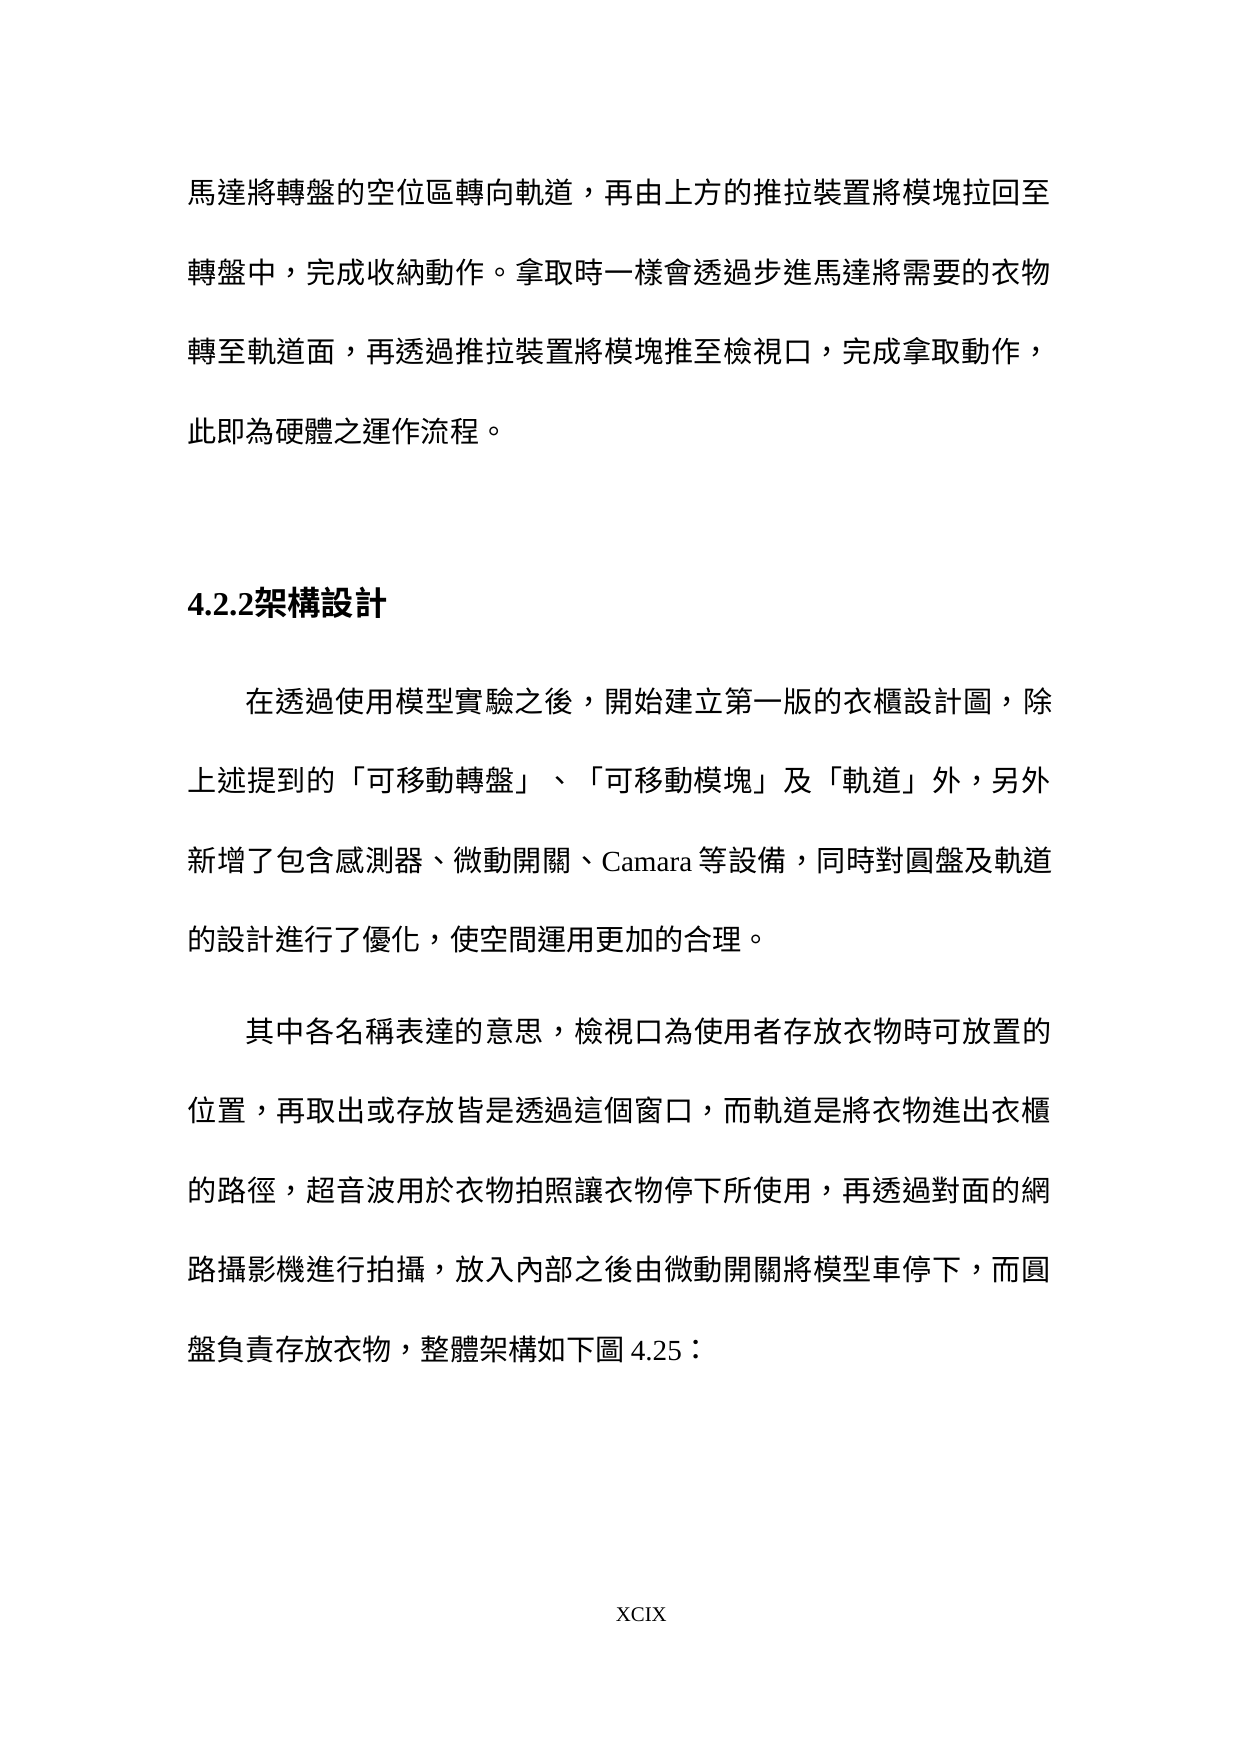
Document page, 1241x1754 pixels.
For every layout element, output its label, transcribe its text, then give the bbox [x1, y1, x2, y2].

text 在透過使用模型實驗之後，開始建立第一版的衣櫃設計圖，除上述提到的「可移動轉盤」、「可移動模塊」及「軌道」外，另外新增了包含感測器、微動開關、Camara等設備，同時對圓盤及軌道的設計進行了優化，使空間運用更加的合理。 [187, 660, 1053, 977]
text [187, 151, 1053, 469]
text 其中各名稱表達的意思，檢視口為使用者存放衣物時可放置的位置，再取出或存放皆是透過這個窗口，而軌道是將衣物進出衣櫃的路徑，超音波用於衣物拍照讓衣物停下所使用，再透過對面的網路攝影機進行拍攝，放入內部之後由微動開關將模型車停下，而圓盤負責存放衣物，整體架構如下圖4.25： [187, 990, 1053, 1387]
subtitle 架構設計 [187, 561, 1053, 640]
